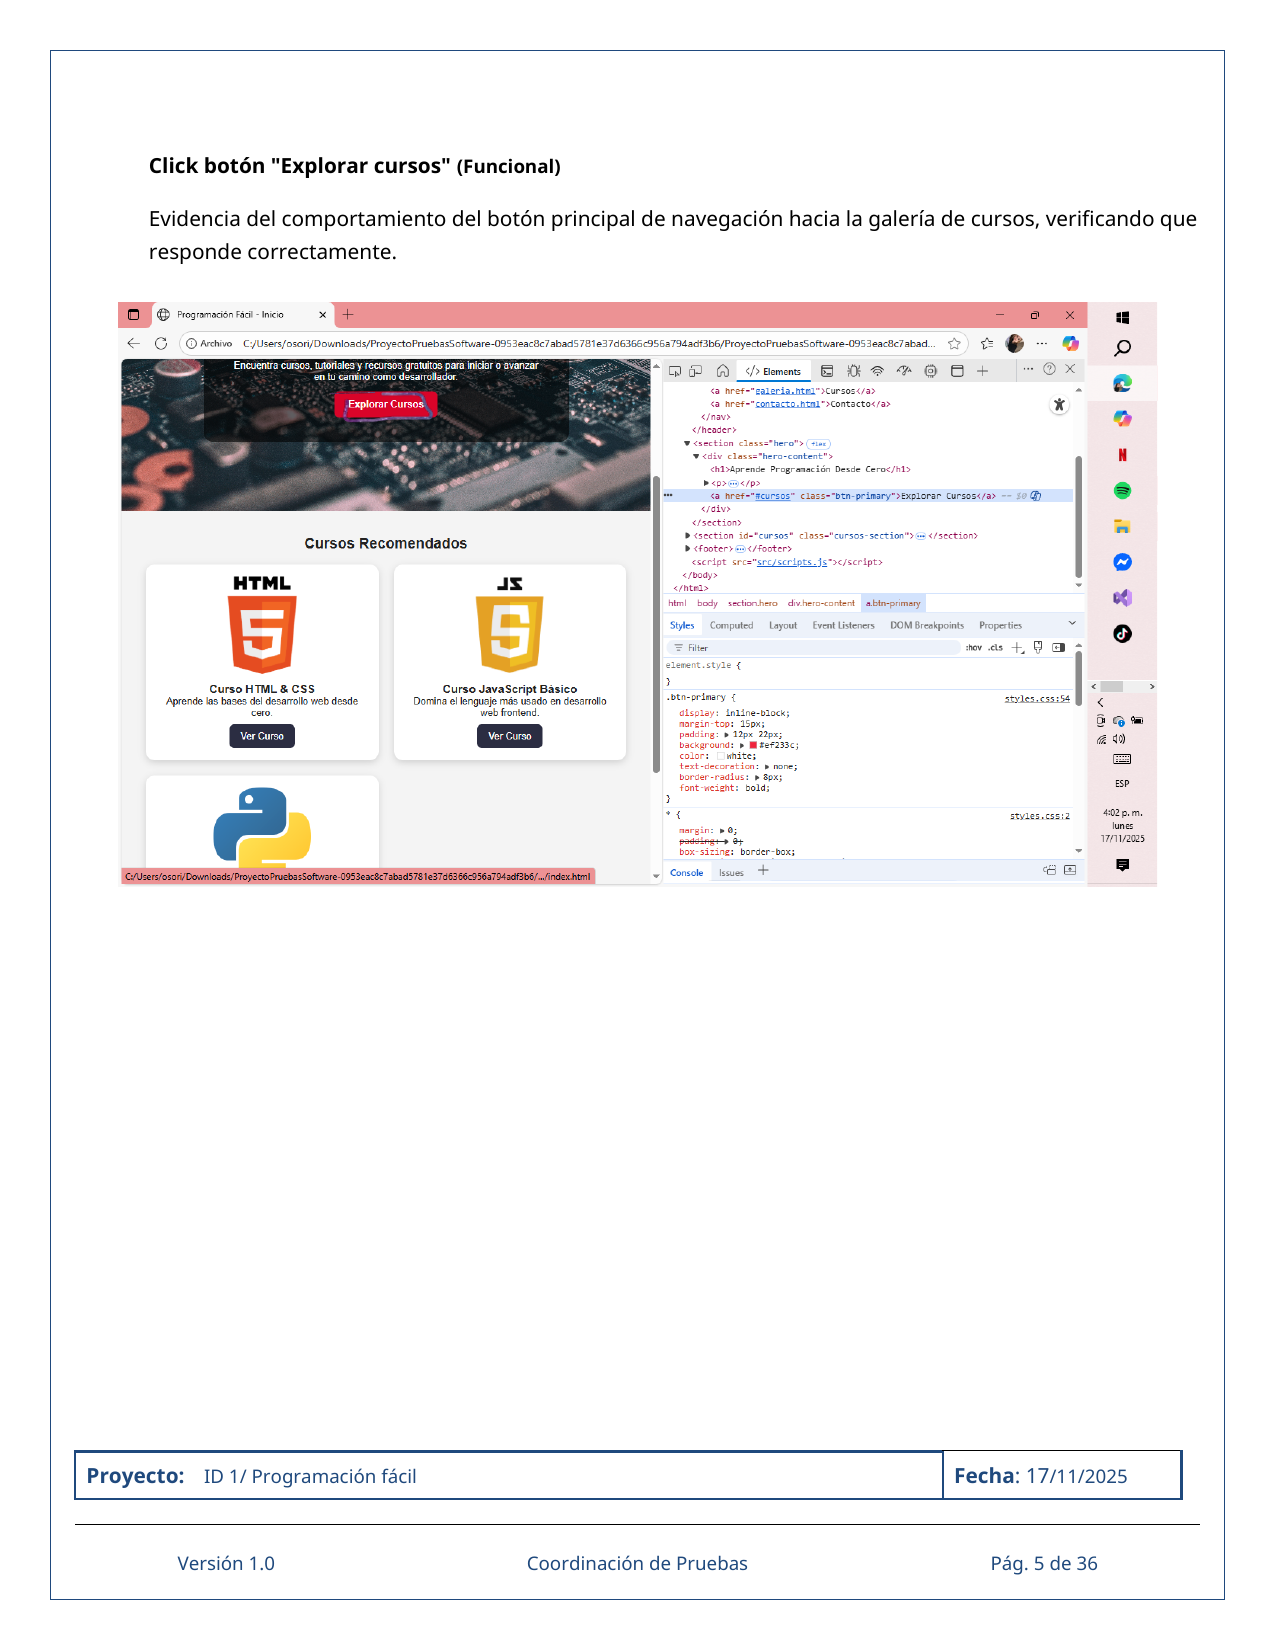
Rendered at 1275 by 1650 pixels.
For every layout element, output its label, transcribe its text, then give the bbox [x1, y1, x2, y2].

text Click botón "Explorar cursos" (Funcional) [75, 151, 1200, 179]
table_header Proyecto: ID 1/ Programación fácil [76, 1453, 942, 1498]
text Evidencia del comportamiento del botón principal de navegación hacia la galería de cursos, verificando que responde correctamente. [149, 204, 1200, 266]
picture [118, 302, 1158, 887]
table_header Fecha: 17/11/2025 [944, 1451, 1180, 1498]
